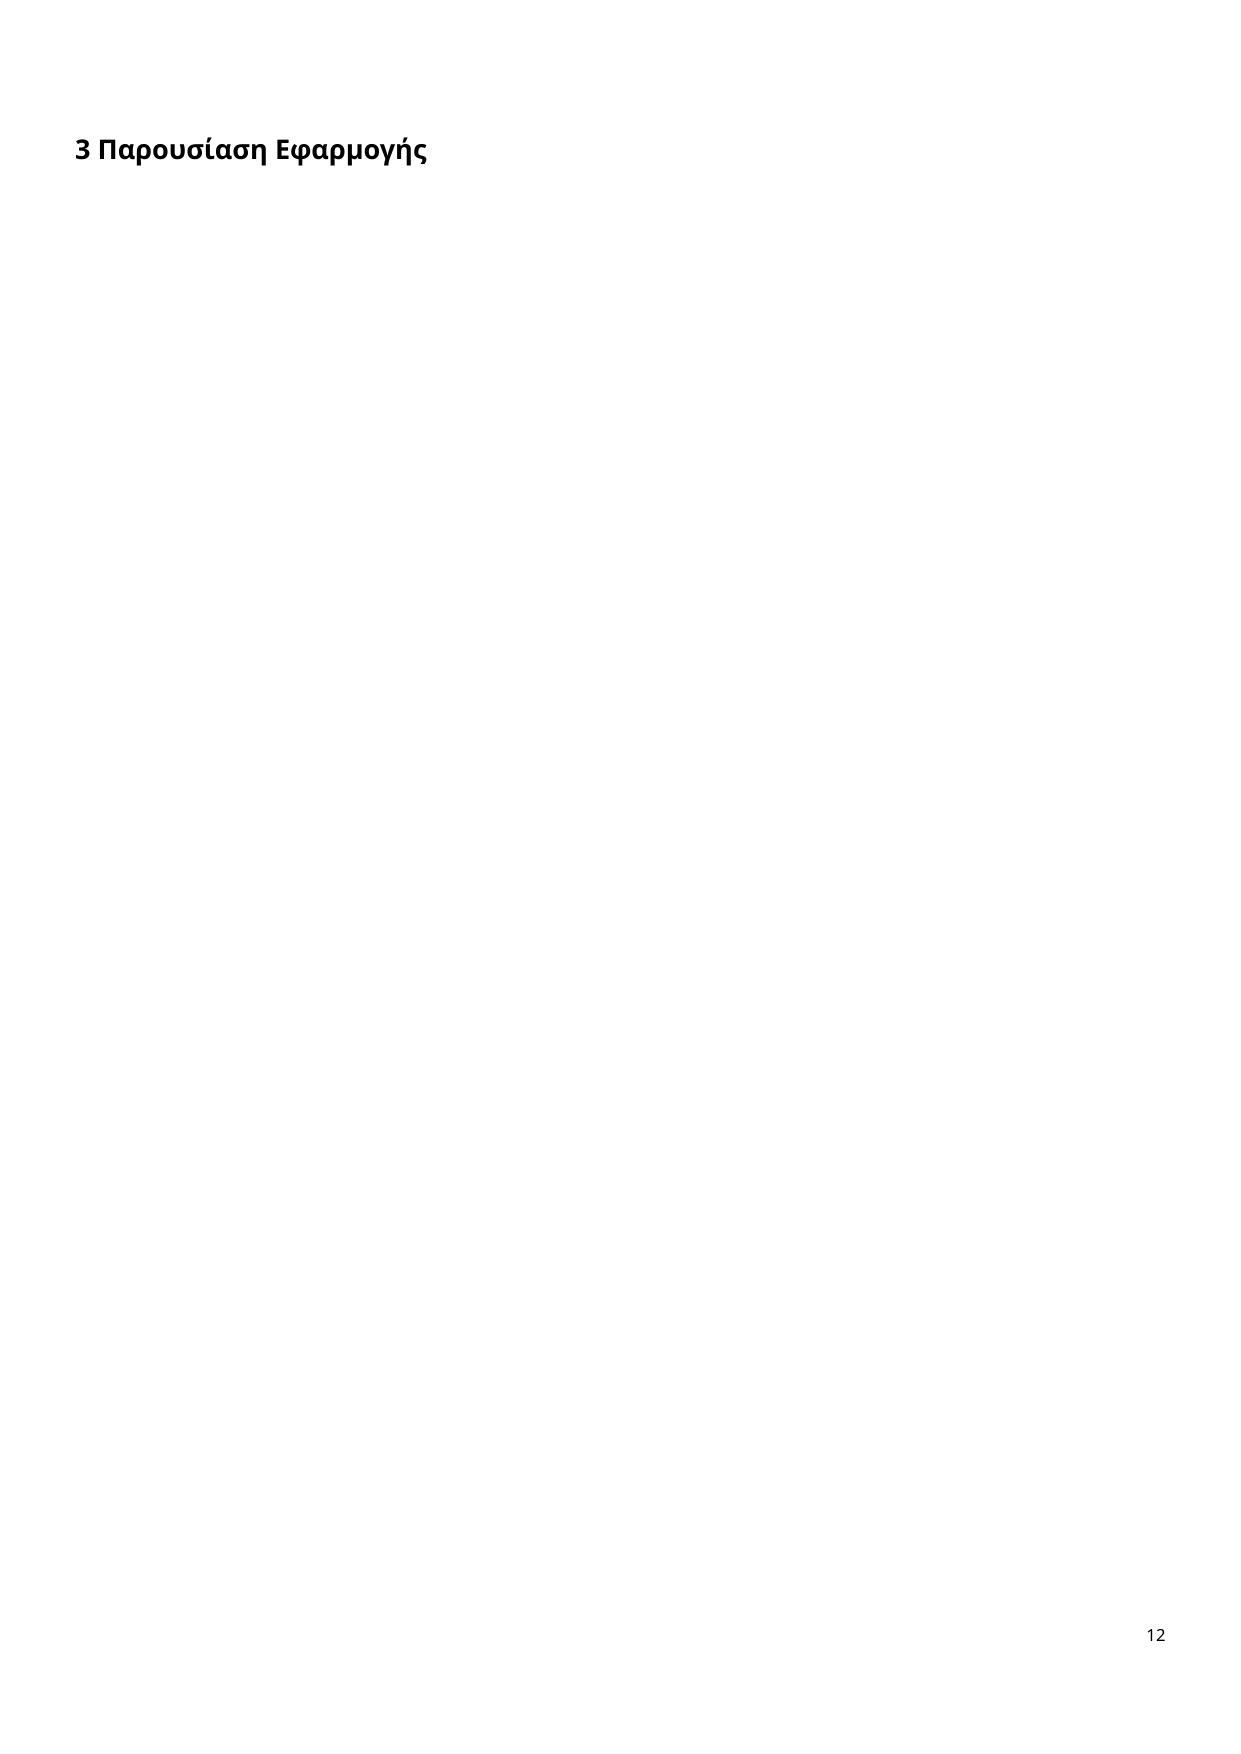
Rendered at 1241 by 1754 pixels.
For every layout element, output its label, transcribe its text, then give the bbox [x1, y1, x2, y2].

text 3 Παρουσίαση Εφαρμογής [75, 131, 1165, 168]
